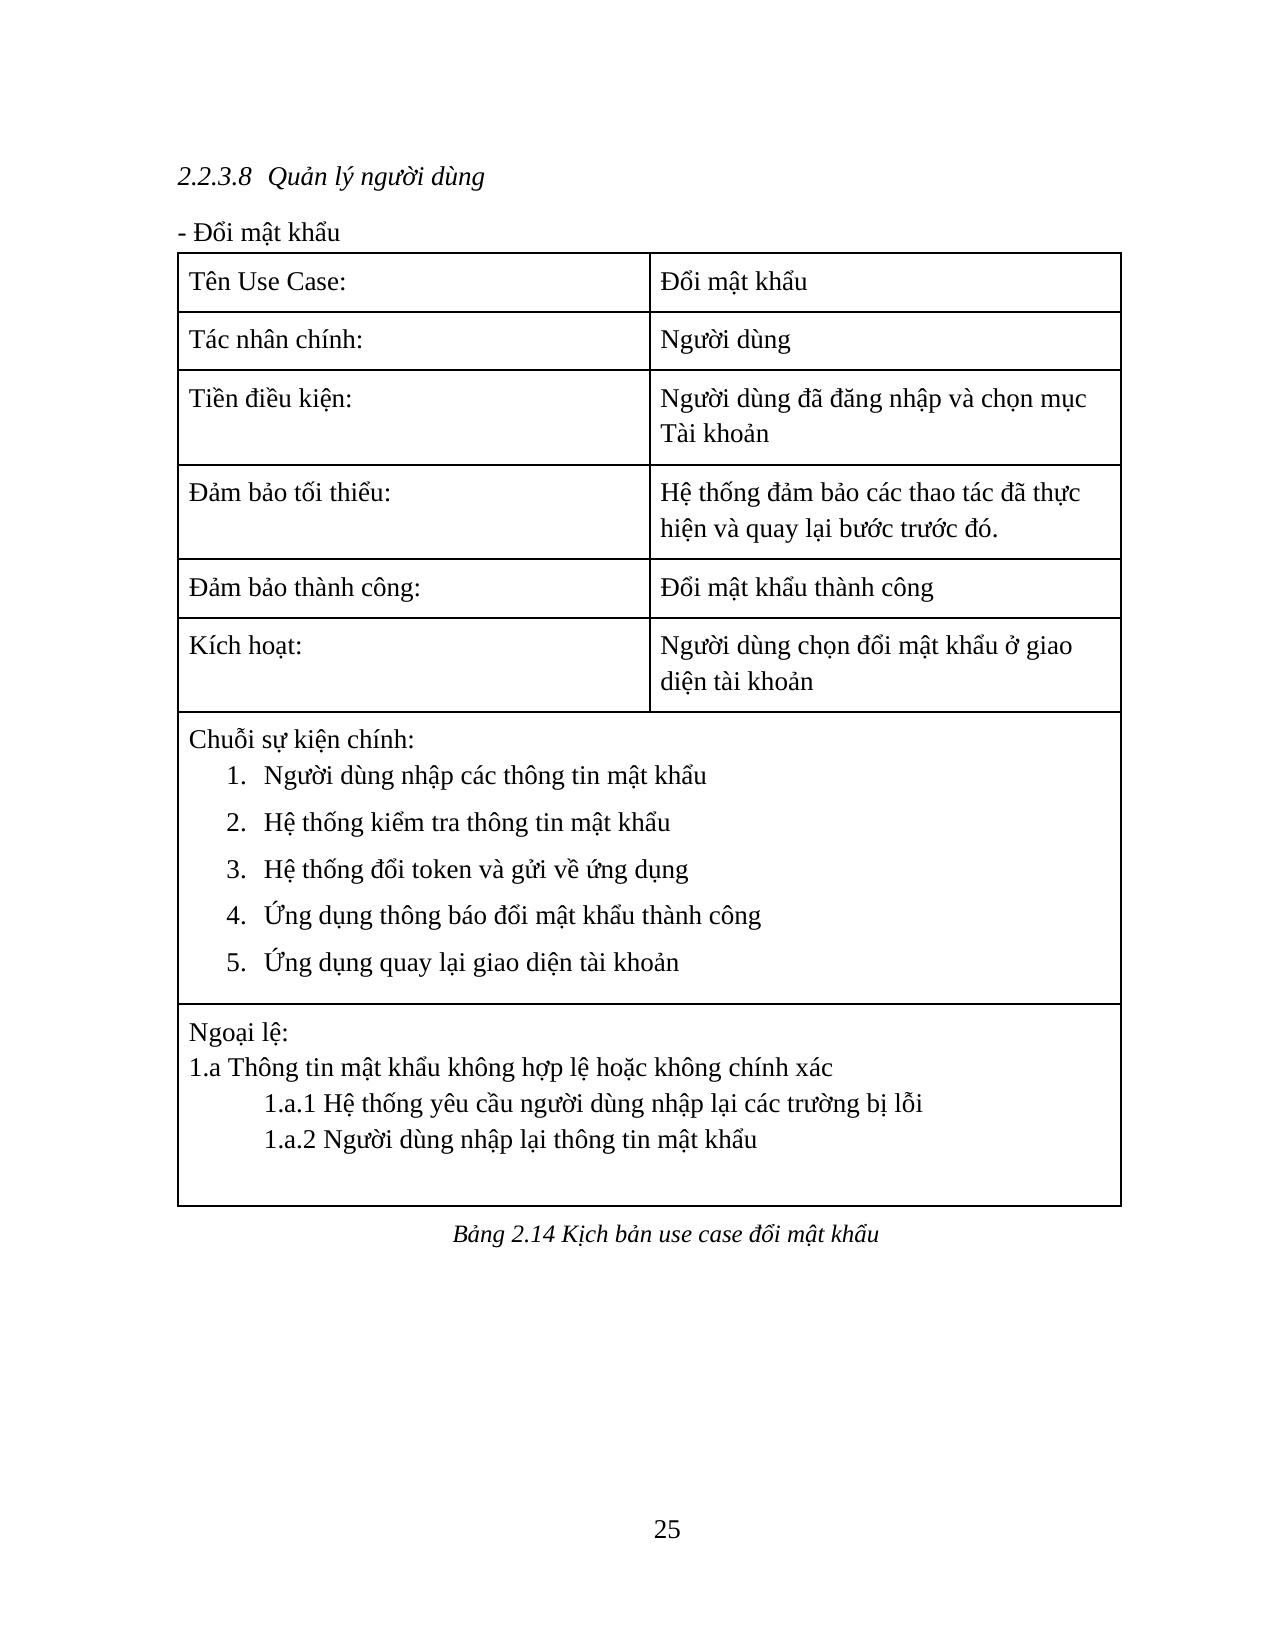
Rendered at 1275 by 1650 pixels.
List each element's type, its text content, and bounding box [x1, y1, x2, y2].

table_cell Ngoại lệ: 1.a Thông tin mật khẩu không hợp lệ hoặc không chính xác 1.a.1 Hệ thống yêu cầu người dùng nhập lại các trường bị lỗi 1.a.2 Người dùng nhập lại thông tin mật khẩu [179, 1005, 1120, 1205]
table_cell Đảm bảo thành công: [179, 560, 649, 617]
table_cell Đảm bảo tối thiểu: [179, 466, 649, 558]
table_header Tên Use Case: [179, 254, 649, 311]
table_cell Hệ thống đảm bảo các thao tác đã thực hiện và quay lại bước trước đó. [651, 466, 1120, 558]
table_cell Tiền điều kiện: [179, 371, 649, 464]
table_cell Người dùng đã đăng nhập và chọn mục Tài khoản [651, 371, 1120, 464]
table_cell Người dùng [651, 313, 1120, 369]
table_cell Kích hoạt: [179, 619, 649, 711]
table_cell Chuỗi sự kiện chính: Người dùng nhập các thông tin mật khẩu Hệ thống kiểm tra thông tin mật khẩu Hệ thống đổi token và gửi về ứng dụng Ứng dụng thông báo đổi mật khẩu thành công Ứng dụng quay lại giao diện tài khoản [179, 713, 1120, 1003]
text - Đổi mật khẩu [177, 216, 1157, 247]
table_header Đổi mật khẩu [651, 254, 1120, 311]
table_cell Người dùng chọn đổi mật khẩu ở giao diện tài khoản [651, 619, 1120, 711]
table_cell Đổi mật khẩu thành công [651, 560, 1120, 617]
table_cell Tác nhân chính: [179, 313, 649, 369]
subtitle Quản lý người dùng [177, 160, 1157, 191]
